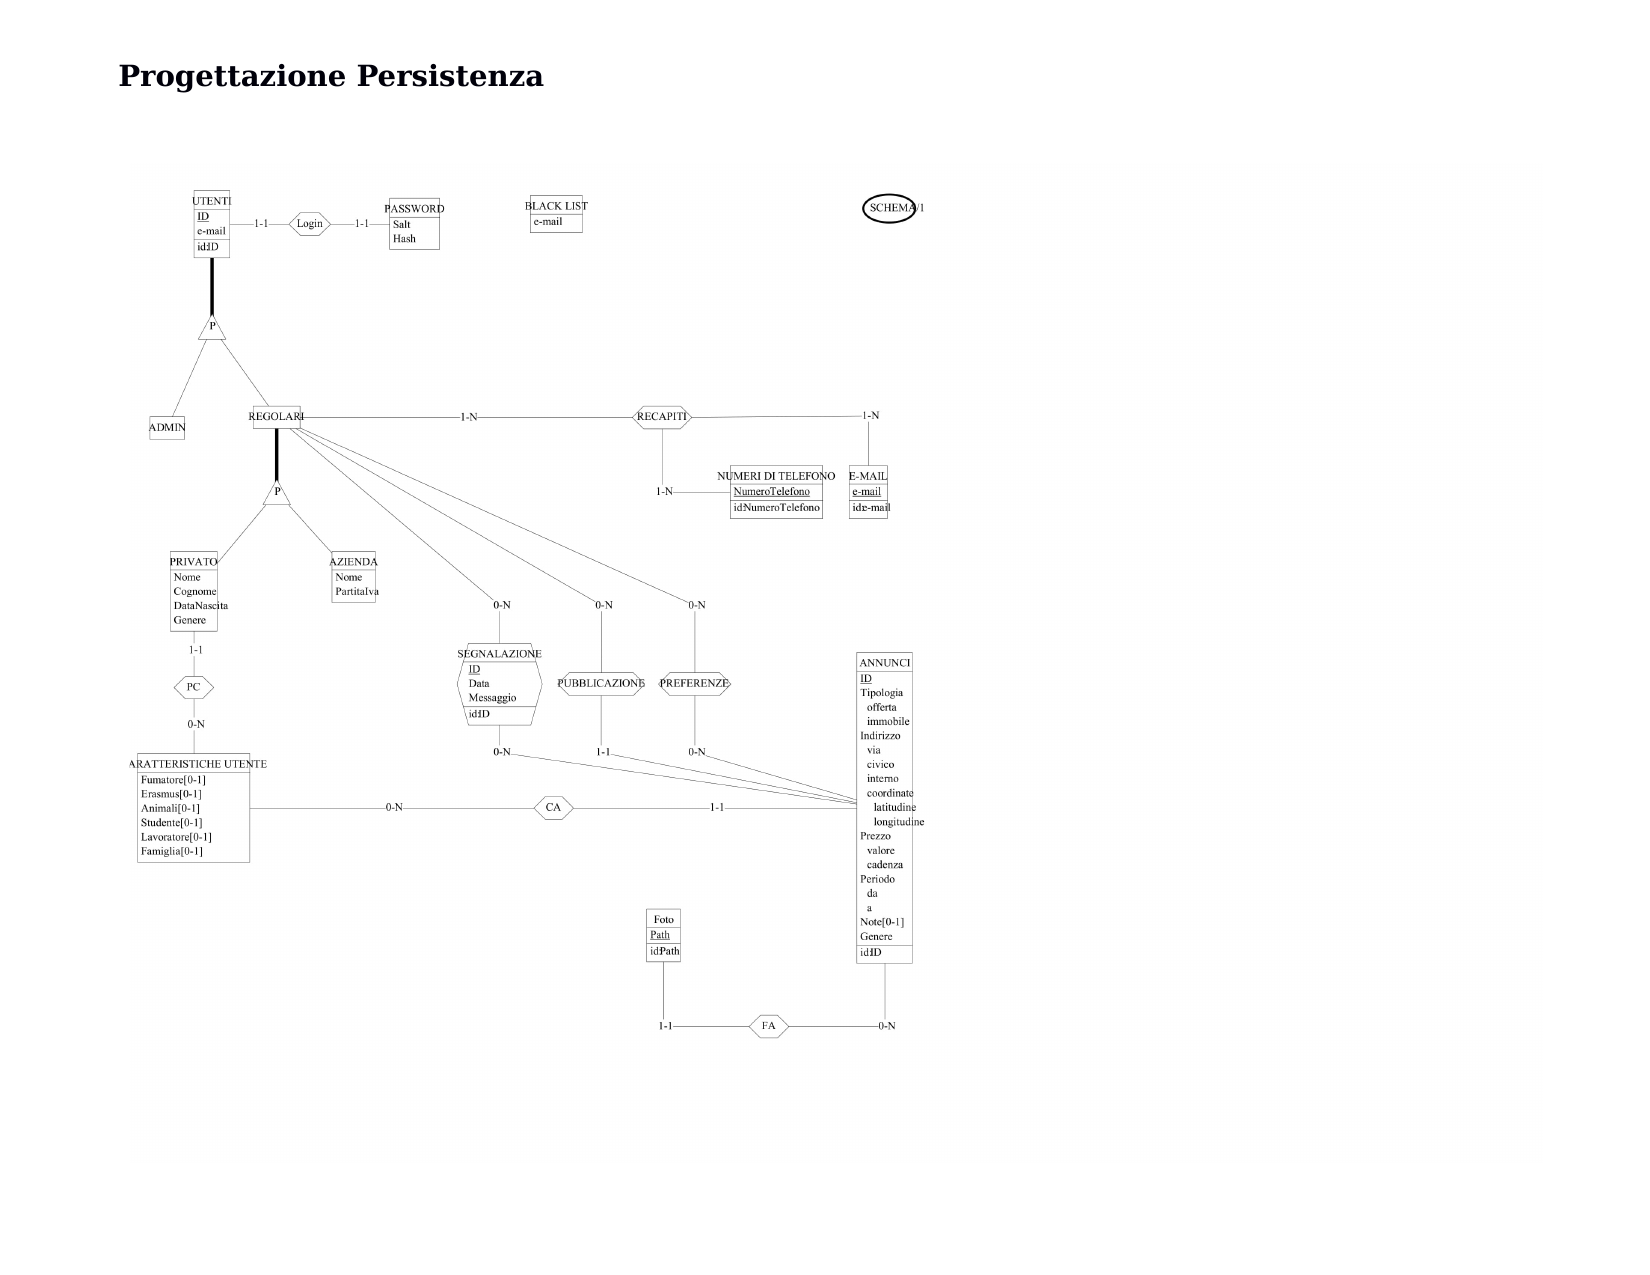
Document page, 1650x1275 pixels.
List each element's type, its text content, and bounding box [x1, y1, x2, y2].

picture [129, 163, 1544, 1163]
text Progettazione Persistenza [118, 59, 1532, 93]
